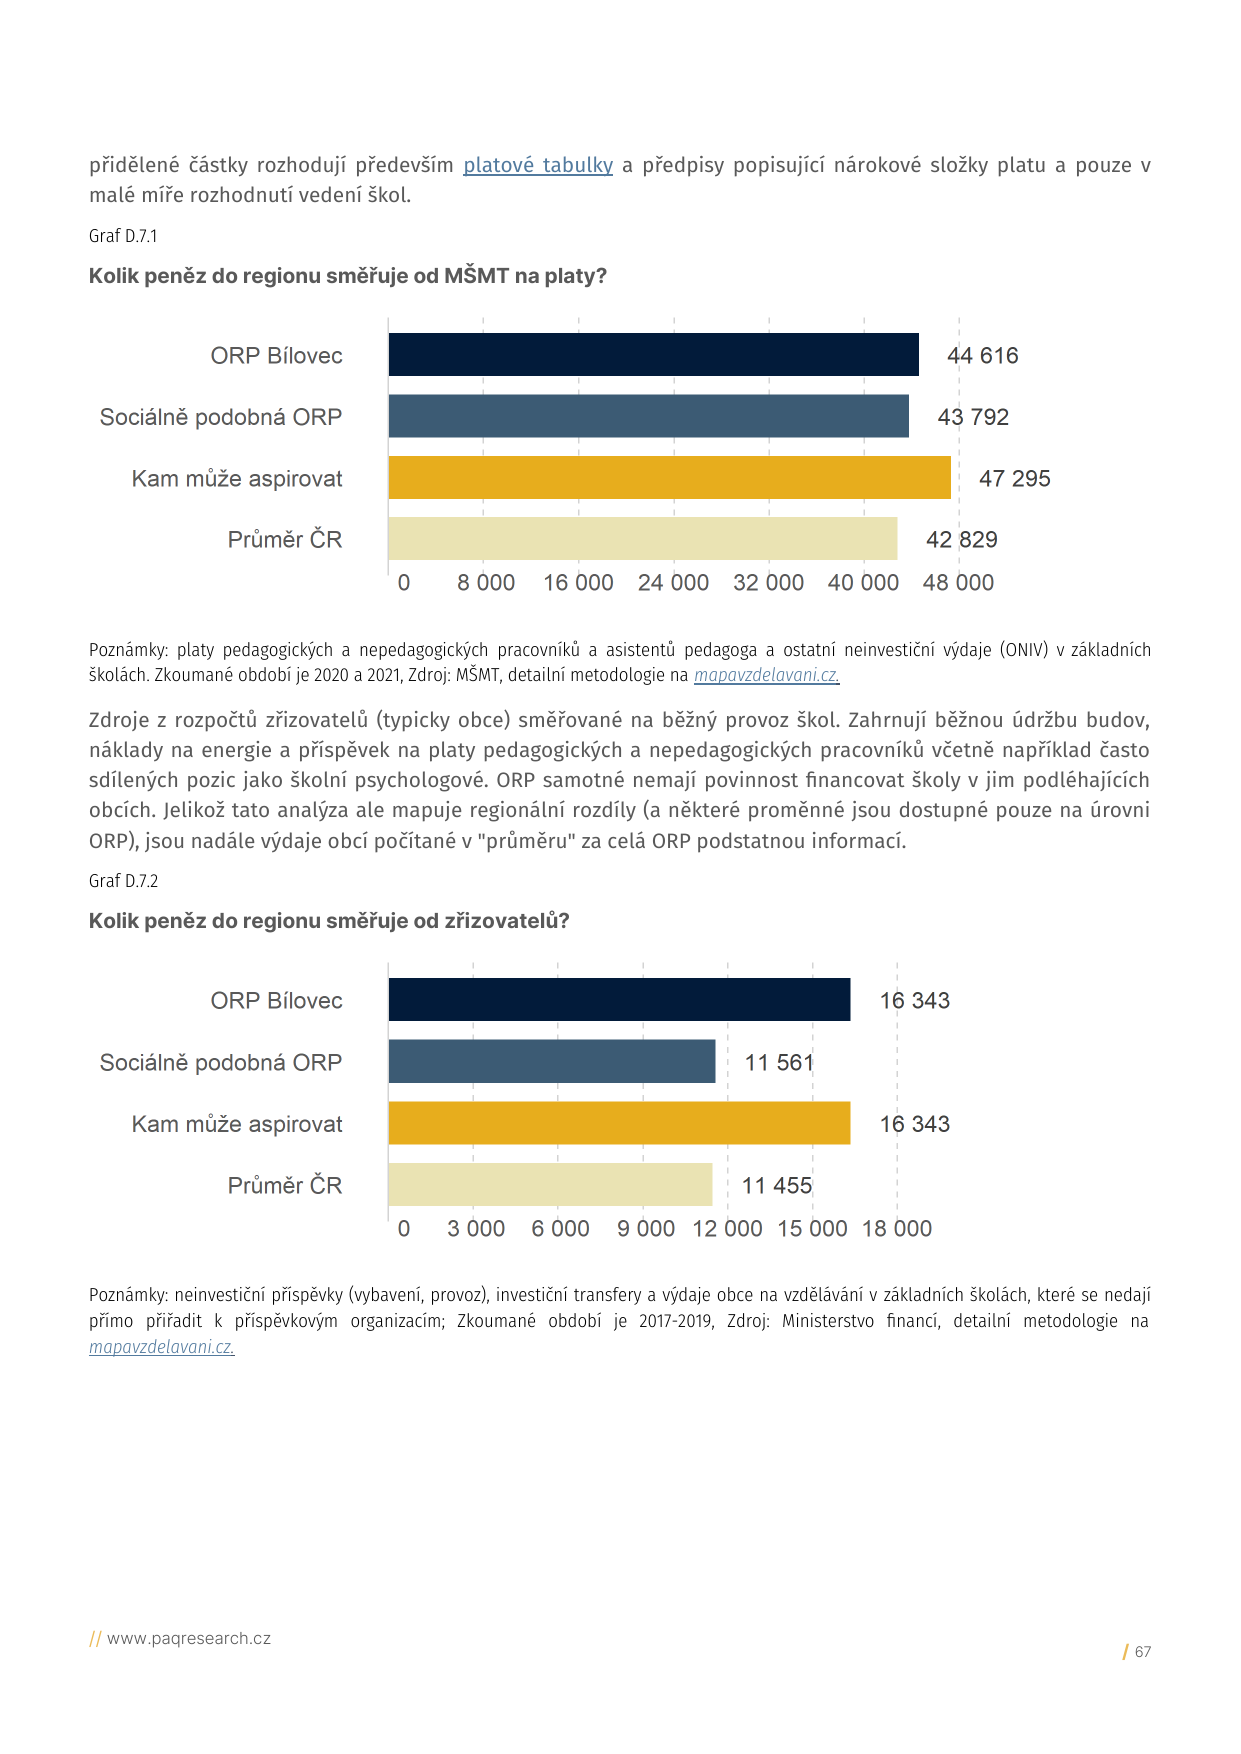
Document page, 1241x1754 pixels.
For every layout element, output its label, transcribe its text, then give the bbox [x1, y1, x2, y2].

text Kolik peněz do regionu směřuje od MŠMT na platy? [89, 263, 1152, 288]
picture [88, 290, 1139, 622]
text Zdroje z rozpočtů zřizovatelů (typicky obce) směřované na běžný provoz škol. Zahrnují běžnou údržbu budov, náklady na energie a příspěvek na platy pedagogických a nepedagogických pracovníků včetně například často sdílených pozic jako školní psychologové. ORP samotné nemají povinnost financovat školy v jim podléhajících obcích. Jelikož tato analýza ale mapuje regionální rozdíly (a některé proměnné jsou dostupné pouze na úrovni ORP), jsou nadále výdaje obcí počítané v "průměru" za celá ORP podstatnou informací. [89, 703, 1152, 854]
text Graf D.7.2 [89, 870, 1152, 893]
text Poznámky: neinvestiční příspěvky (vybavení, provoz), investiční transfery a výdaje obce na vzdělávání v základních školách, které se nedají přímo přiřadit k příspěvkovým organizacím; Zkoumané období je 2017-2019, Zdroj: Ministerstvo financí, detailní metodologie na mapavzdelavani.cz. [89, 1284, 1152, 1358]
text Graf D.7.1 [89, 225, 1152, 247]
picture [88, 935, 1139, 1268]
text Poznámky: platy pedagogických a nepedagogických pracovníků a asistentů pedagoga a ostatní neinvestiční výdaje (ONIV) v základních školách. Zkoumané období je 2020 a 2021, Zdroj: MŠMT, detailní metodologie na mapavzdelavani.cz. [89, 638, 1152, 687]
text Kolik peněz do regionu směřuje od zřizovatelů? [89, 909, 1152, 934]
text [89, 148, 1152, 208]
